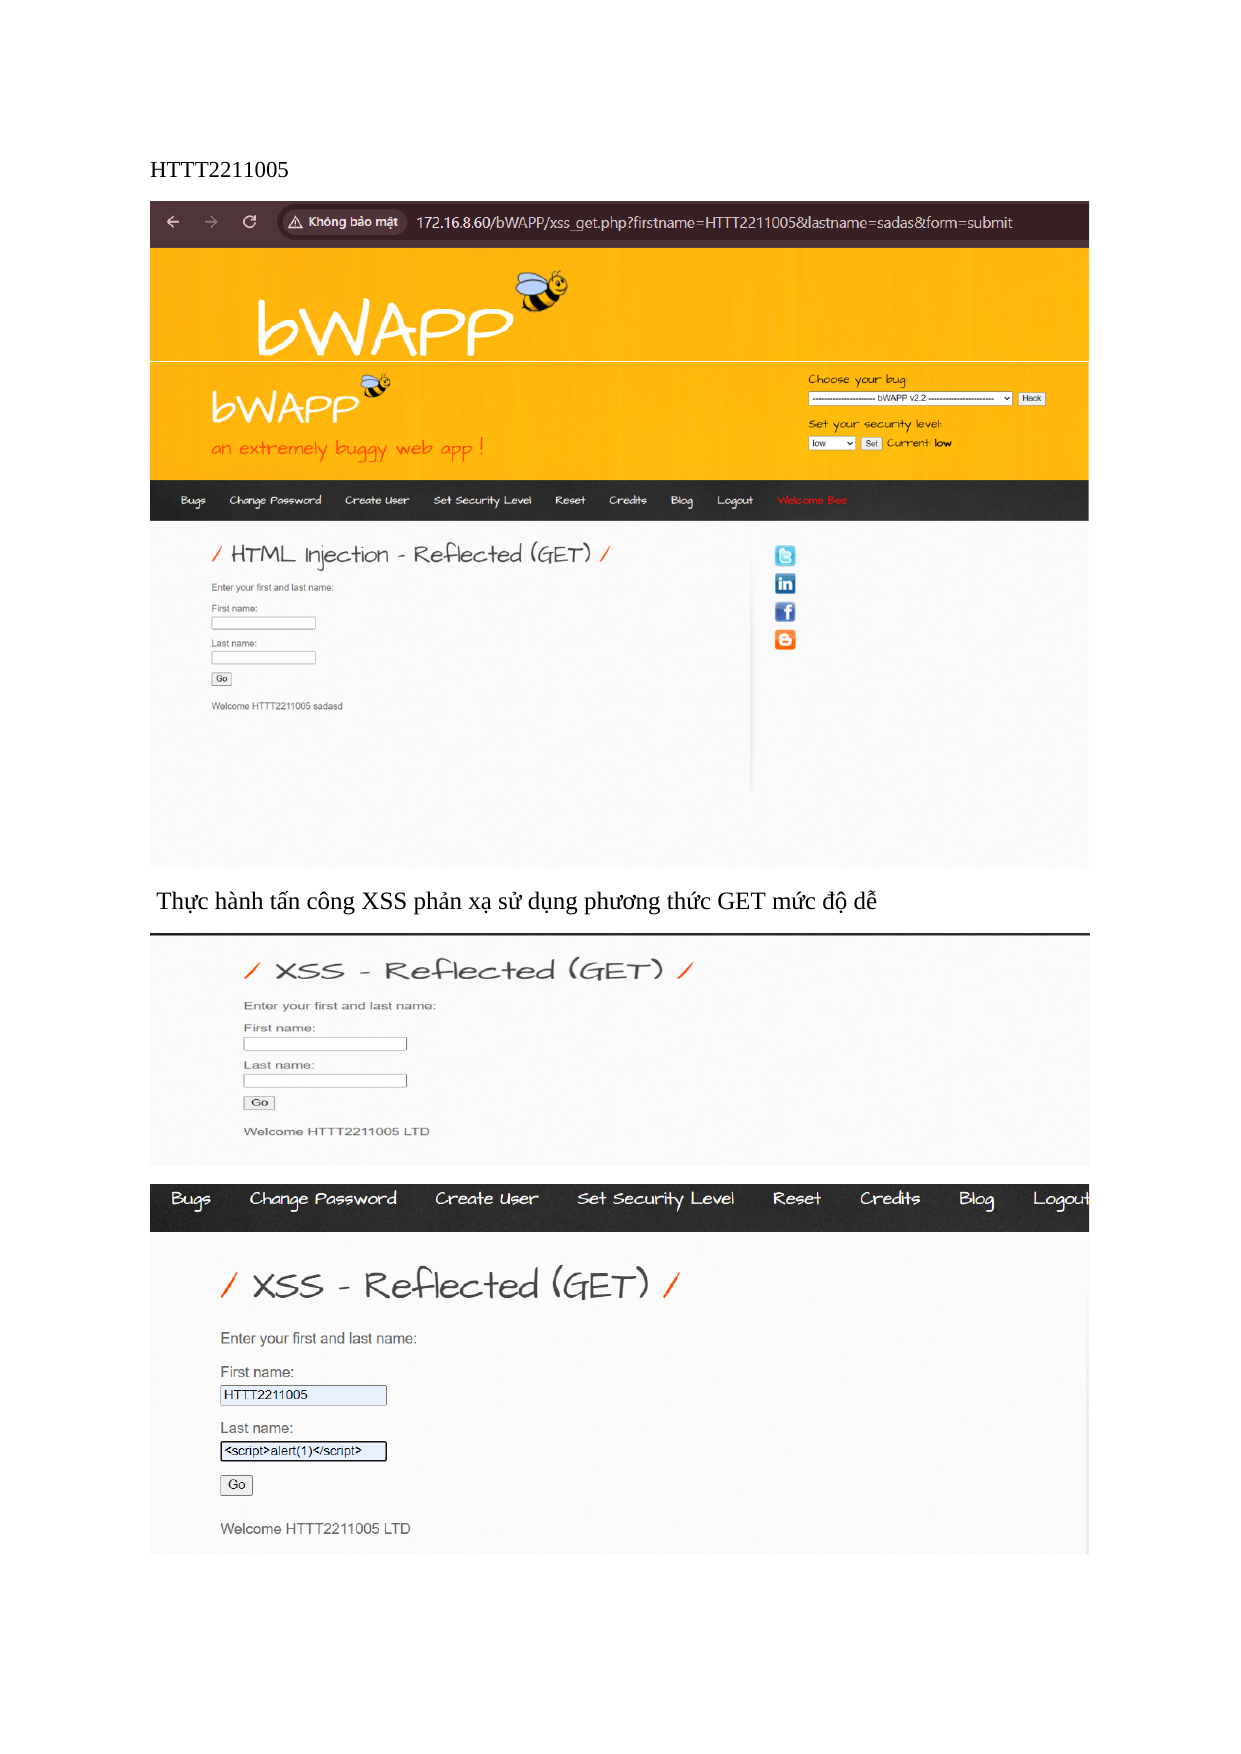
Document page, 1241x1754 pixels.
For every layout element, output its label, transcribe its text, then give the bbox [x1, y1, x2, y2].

text Thực hành tấn công XSS phản xạ sử dụng phương thức GET mức độ dễ [150, 886, 1090, 915]
picture [150, 201, 1090, 361]
picture [150, 362, 1089, 868]
picture [150, 933, 1090, 1166]
text HTTT2211005 [150, 156, 1090, 183]
picture [150, 1184, 1090, 1554]
